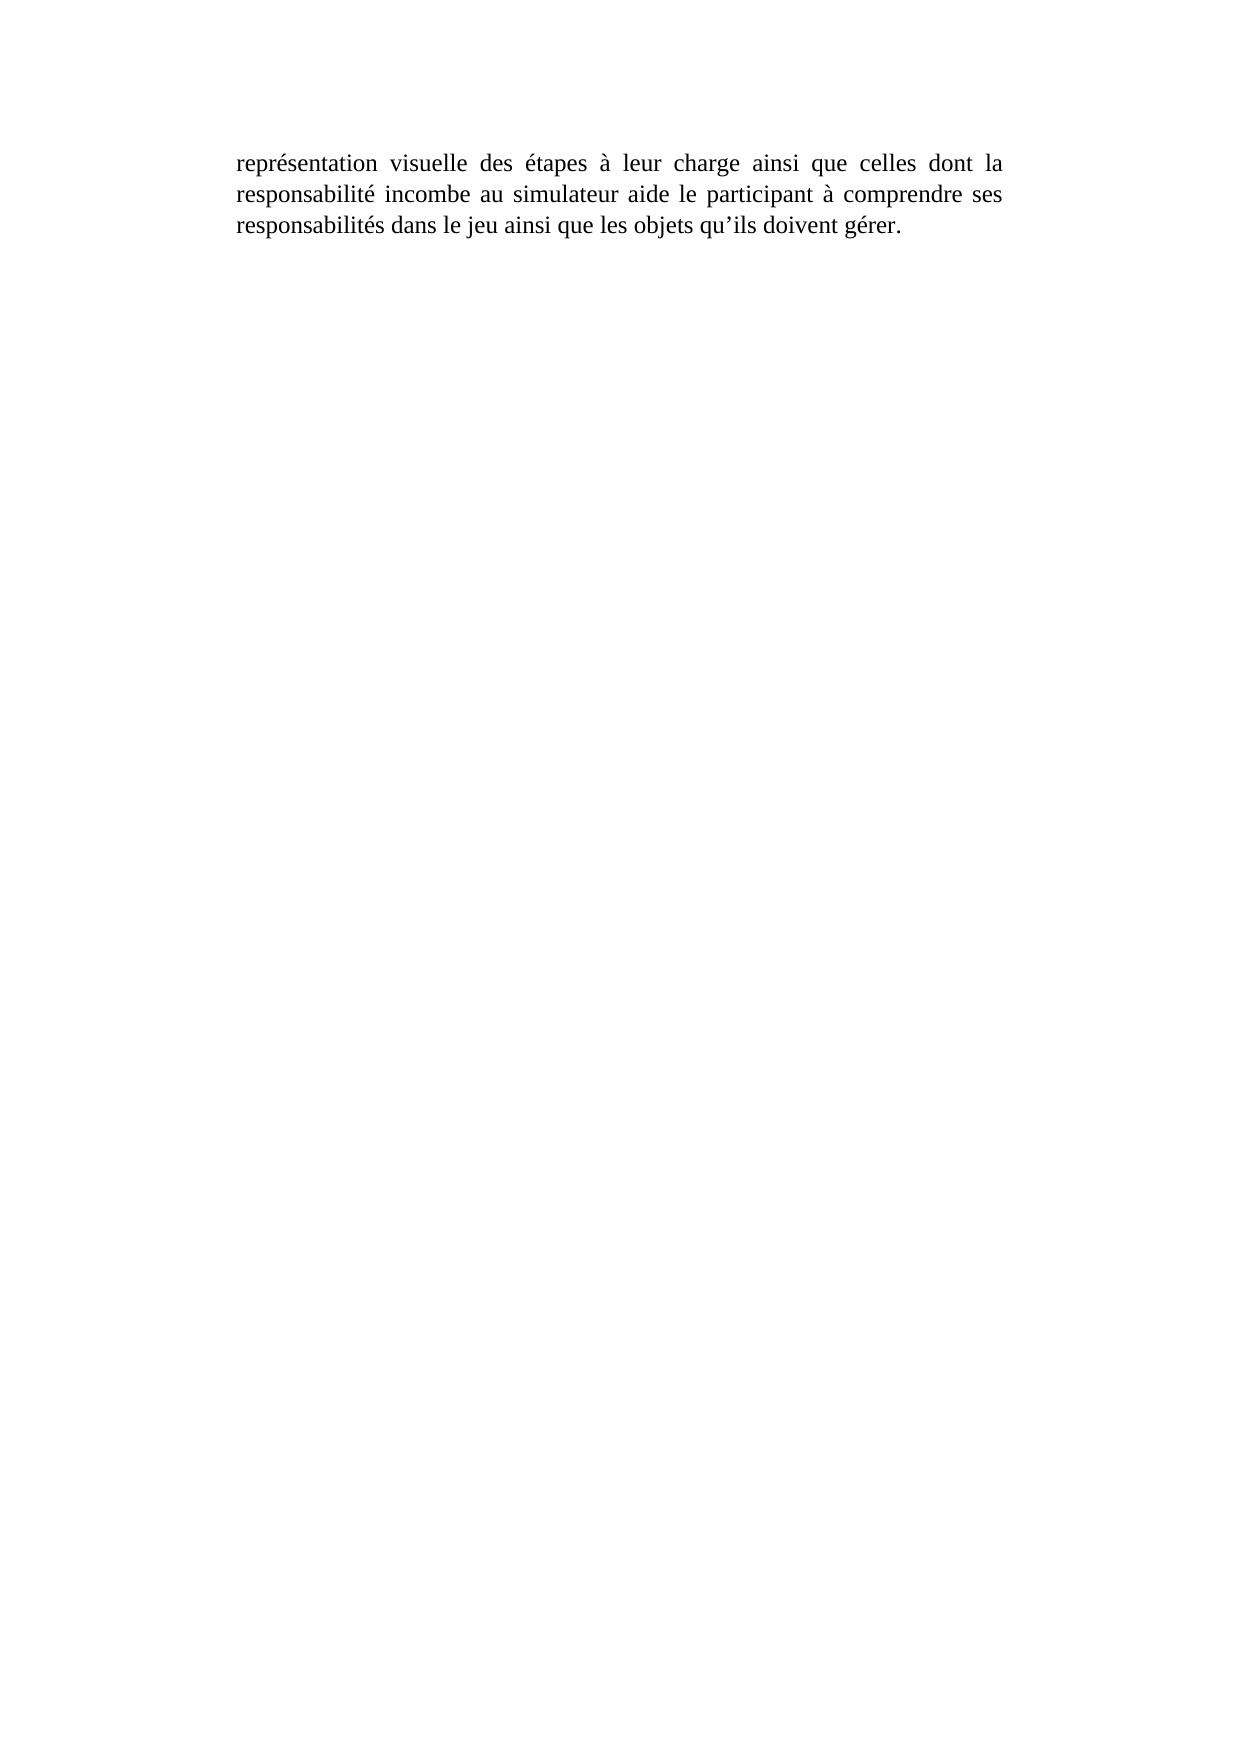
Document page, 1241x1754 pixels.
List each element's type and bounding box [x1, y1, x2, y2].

text [236, 148, 1004, 238]
